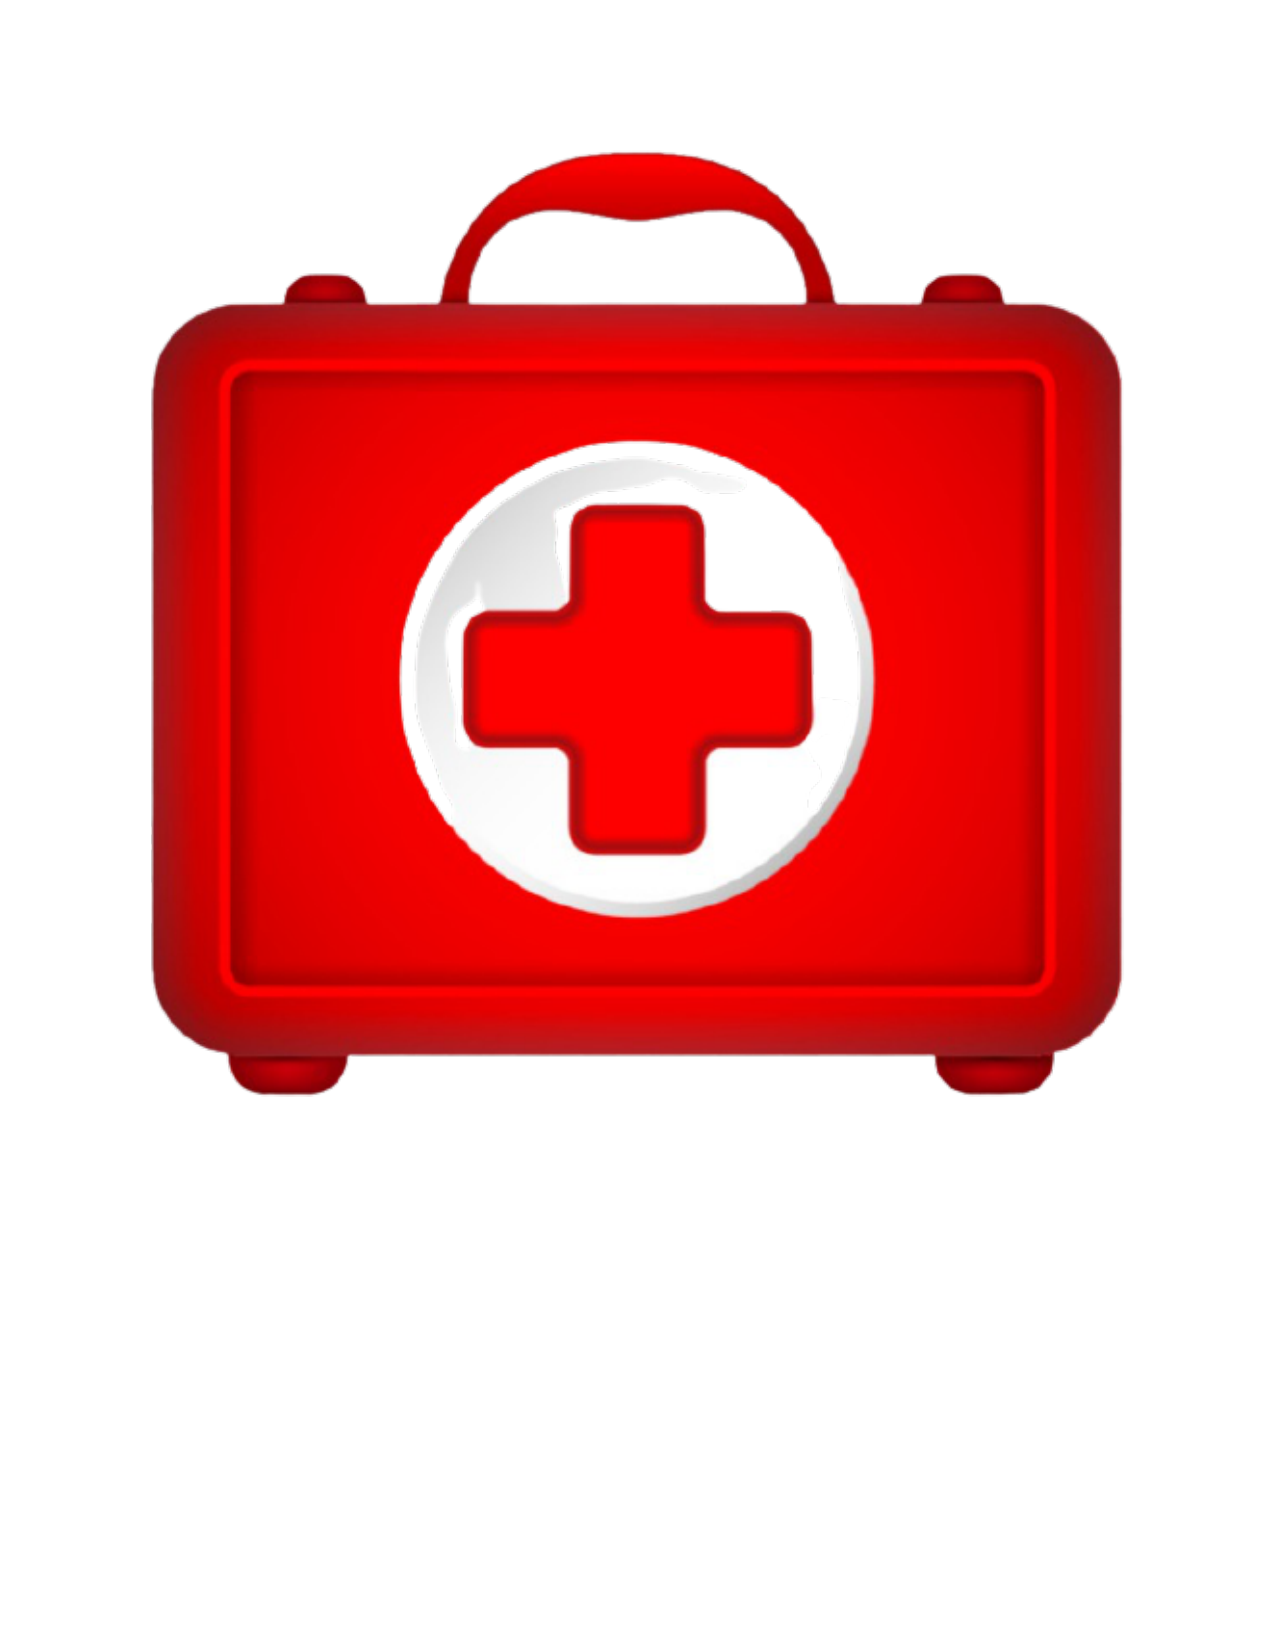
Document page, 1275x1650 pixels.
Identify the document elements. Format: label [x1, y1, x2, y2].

picture [150, 150, 1125, 1097]
